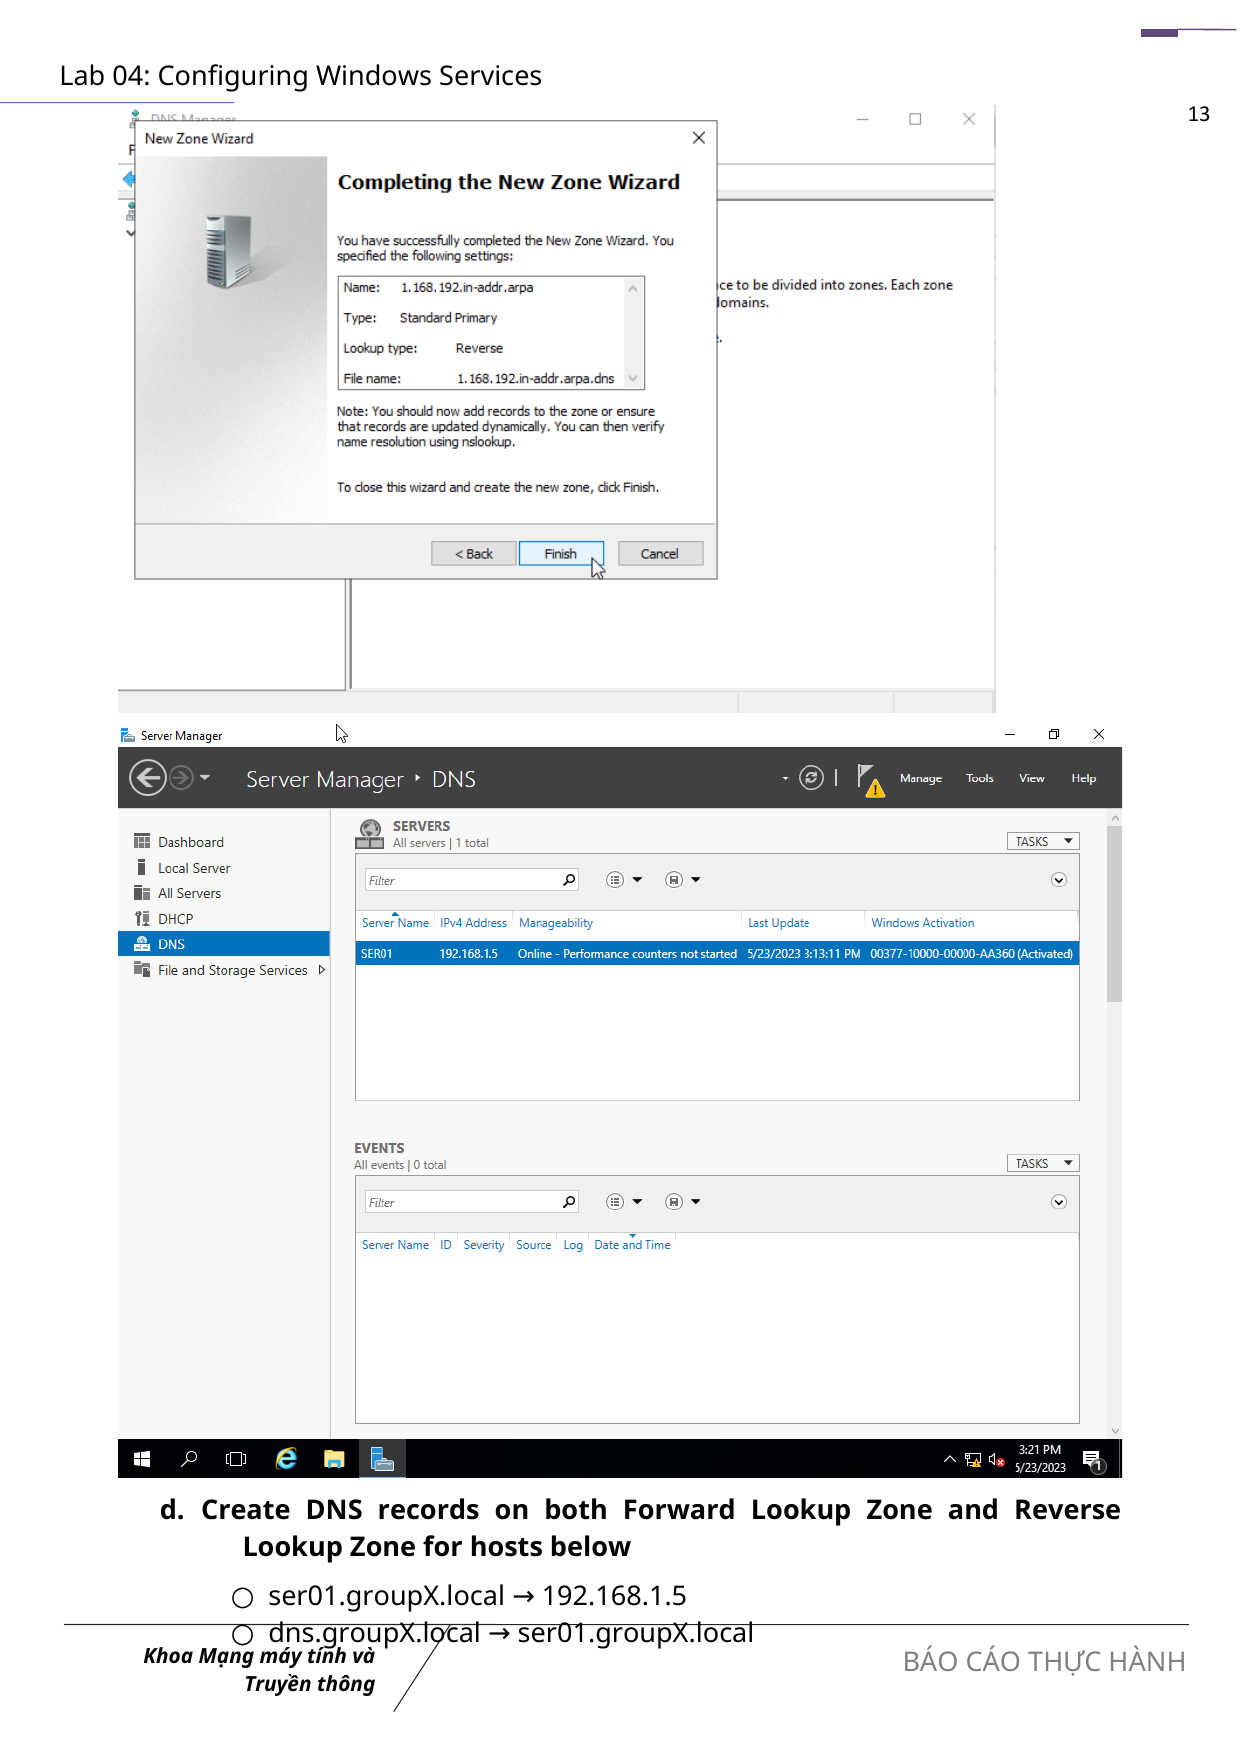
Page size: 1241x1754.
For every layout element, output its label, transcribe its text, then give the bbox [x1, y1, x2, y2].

picture [118, 105, 996, 713]
picture [118, 724, 1123, 1478]
subtitle Create DNS records on both Forward Lookup Zone and Reverse Lookup Zone for hosts below [159, 1490, 1122, 1564]
